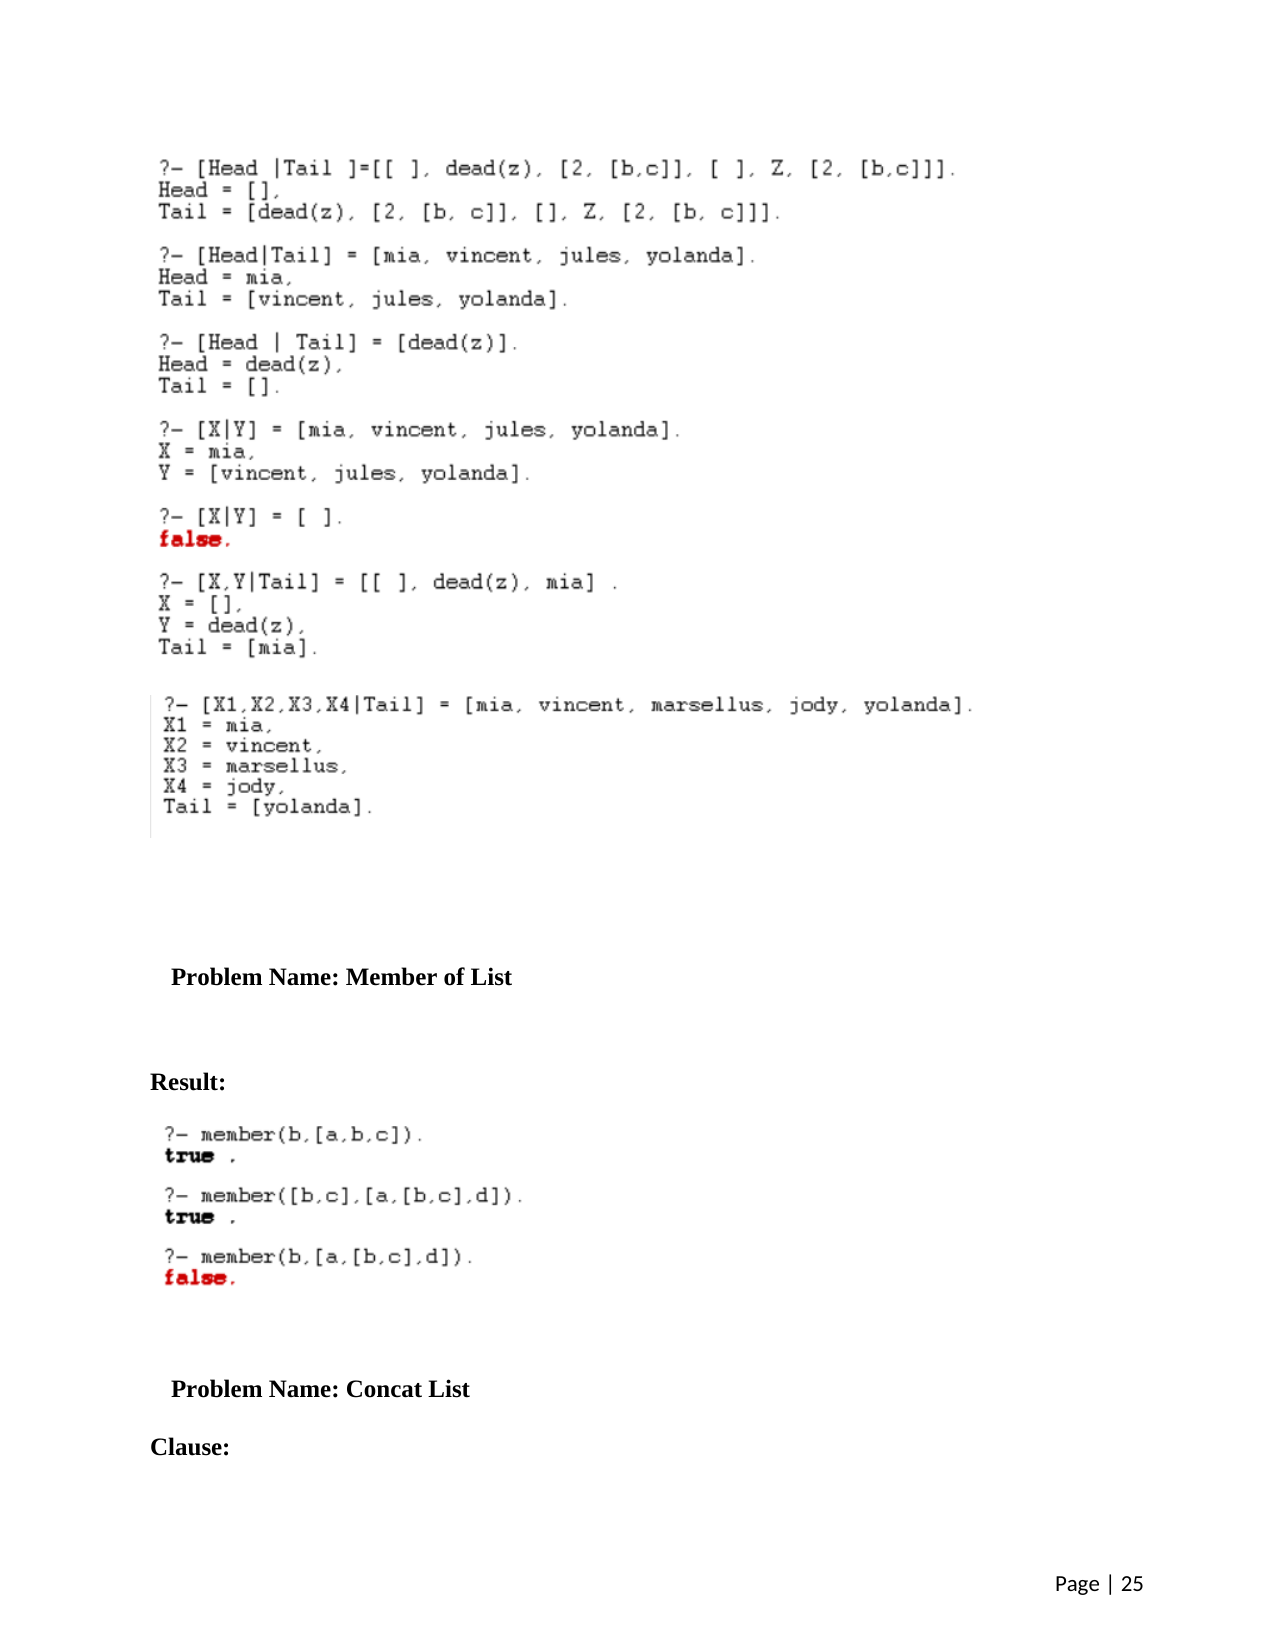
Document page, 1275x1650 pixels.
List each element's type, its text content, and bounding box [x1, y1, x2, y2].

subtitle Problem Name: Member of List [171, 962, 1144, 991]
text Result: [150, 1067, 1144, 1096]
text Clause: [150, 1432, 1144, 1461]
subtitle Problem Name: Concat List [171, 1374, 1144, 1403]
